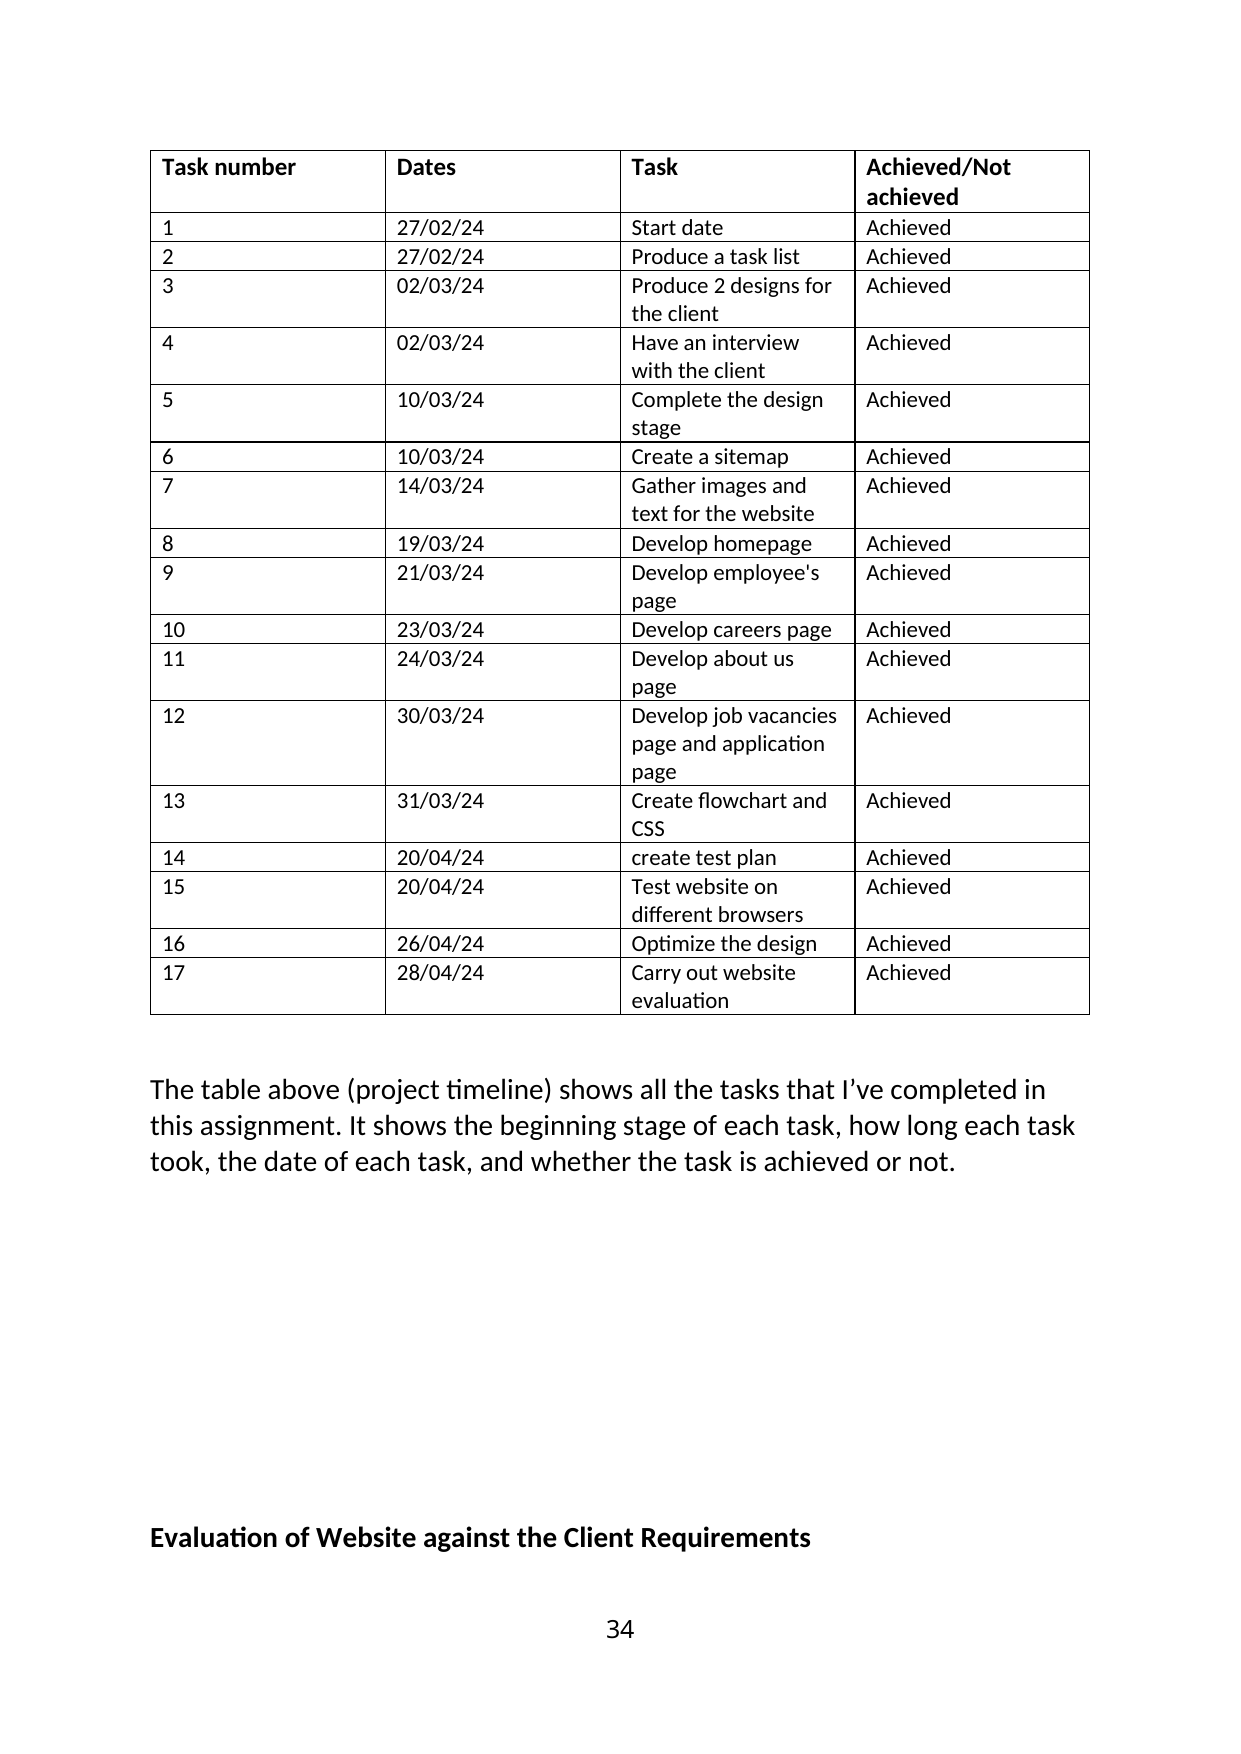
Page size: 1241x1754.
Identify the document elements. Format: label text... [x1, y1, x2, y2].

table_cell 8 [151, 529, 385, 557]
table_cell 17 [151, 958, 385, 1014]
table_header Task [621, 151, 854, 212]
table_cell 1 [151, 213, 385, 241]
table_cell 26/04/24 [386, 929, 620, 957]
table_cell 12 [151, 701, 385, 785]
table_cell 20/04/24 [386, 843, 620, 871]
table_cell Have an interview with the client [621, 328, 854, 384]
table_cell Achieved [856, 242, 1089, 270]
table_cell Achieved [856, 615, 1089, 643]
table_cell 4 [151, 328, 385, 384]
table_cell Achieved [856, 701, 1089, 785]
table_cell Produce a task list [621, 242, 854, 270]
table_cell 3 [151, 271, 385, 327]
table_cell 14 [151, 843, 385, 871]
table_cell Gather images and text for the website [621, 472, 854, 528]
table_cell 15 [151, 872, 385, 928]
table_cell 10/03/24 [386, 385, 620, 441]
table_header Dates [386, 151, 620, 212]
table_cell 9 [151, 558, 385, 614]
table_cell 31/03/24 [386, 786, 620, 842]
table_cell 7 [151, 472, 385, 528]
table_cell 23/03/24 [386, 615, 620, 643]
table_cell Achieved [856, 328, 1089, 384]
table_cell Develop homepage [621, 529, 854, 557]
table_cell Carry out website evaluation [621, 958, 854, 1014]
table_cell Create flowchart and CSS [621, 786, 854, 842]
table_cell 27/02/24 [386, 213, 620, 241]
table_cell Achieved [856, 472, 1089, 528]
table_cell Achieved [856, 843, 1089, 871]
table_cell 14/03/24 [386, 472, 620, 528]
table_cell Optimize the design [621, 929, 854, 957]
table_cell 10/03/24 [386, 443, 620, 471]
table_cell 02/03/24 [386, 271, 620, 327]
text The table above (project timeline) shows all the tasks that I’ve completed in this assignment. It shows the beginning stage of each task, how long each task took, the date of each task, and whether the task is achieved or not. [150, 1071, 1090, 1178]
table_cell create test plan [621, 843, 854, 871]
table_cell Test website on different browsers [621, 872, 854, 928]
text Evaluation of Website against the Client Requirements [150, 1519, 1090, 1555]
table_cell Develop careers page [621, 615, 854, 643]
table_cell 5 [151, 385, 385, 441]
table_cell Achieved [856, 929, 1089, 957]
table_cell Achieved [856, 644, 1089, 700]
table_cell 21/03/24 [386, 558, 620, 614]
table_cell Achieved [856, 271, 1089, 327]
table_header Task number [151, 151, 385, 212]
table_header Achieved/Not achieved [856, 151, 1089, 212]
table_cell Develop job vacancies page and application page [621, 701, 854, 785]
table_cell Achieved [856, 443, 1089, 471]
table_cell 2 [151, 242, 385, 270]
table_cell Achieved [856, 872, 1089, 928]
table_cell Achieved [856, 213, 1089, 241]
table_cell 11 [151, 644, 385, 700]
table_cell 02/03/24 [386, 328, 620, 384]
table_cell 30/03/24 [386, 701, 620, 785]
table_cell 13 [151, 786, 385, 842]
table_cell 28/04/24 [386, 958, 620, 1014]
table_cell Complete the design stage [621, 385, 854, 441]
table_cell Achieved [856, 529, 1089, 557]
table_cell 19/03/24 [386, 529, 620, 557]
table_cell Start date [621, 213, 854, 241]
table_cell 20/04/24 [386, 872, 620, 928]
table_cell Produce 2 designs for the client [621, 271, 854, 327]
table_cell Achieved [856, 385, 1089, 441]
table_cell 27/02/24 [386, 242, 620, 270]
table_cell 24/03/24 [386, 644, 620, 700]
table_cell Achieved [856, 786, 1089, 842]
table_cell Create a sitemap [621, 443, 854, 471]
table_cell Achieved [856, 558, 1089, 614]
table_cell Achieved [856, 958, 1089, 1014]
table_cell Develop about us page [621, 644, 854, 700]
table_cell Develop employee's page [621, 558, 854, 614]
table_cell 10 [151, 615, 385, 643]
table_cell 16 [151, 929, 385, 957]
table_cell 6 [151, 443, 385, 471]
